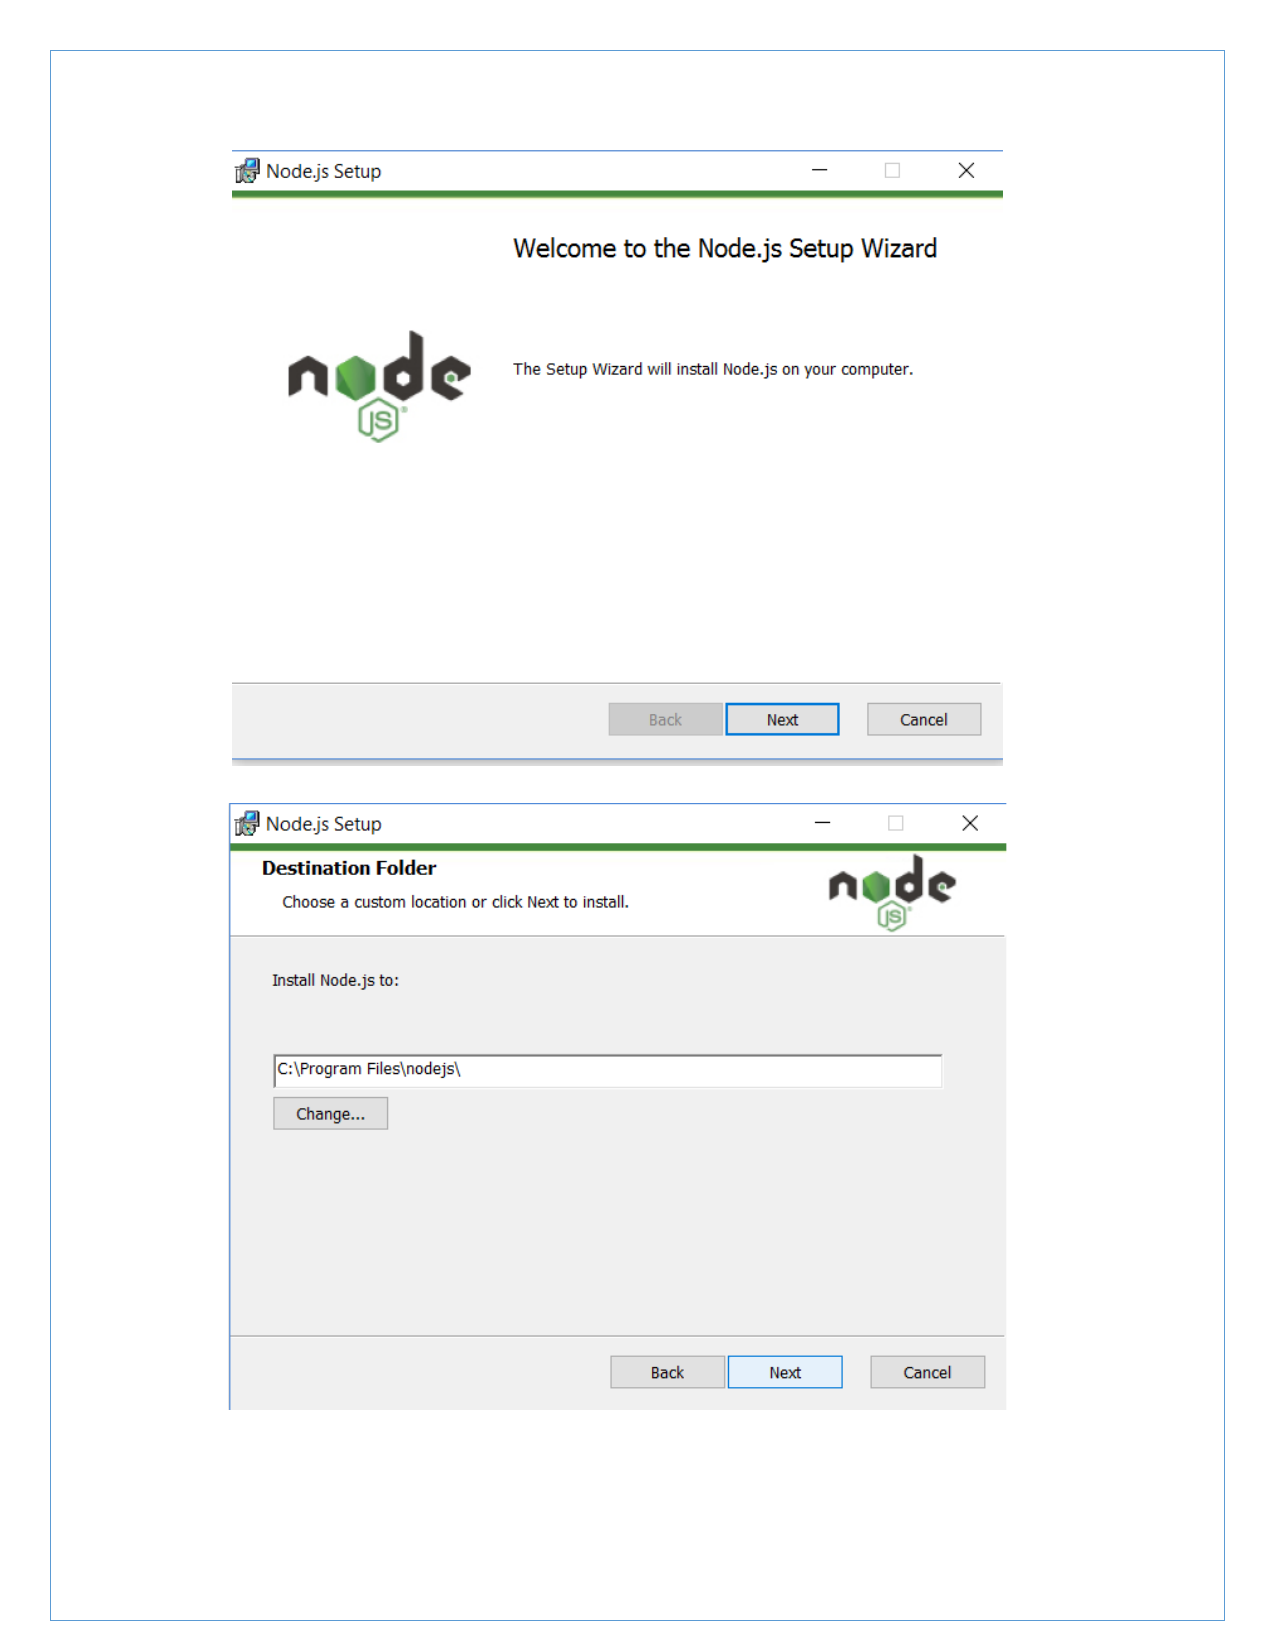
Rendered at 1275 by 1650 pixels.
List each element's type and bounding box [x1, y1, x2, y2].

picture [232, 150, 1003, 766]
picture [228, 803, 1007, 1410]
